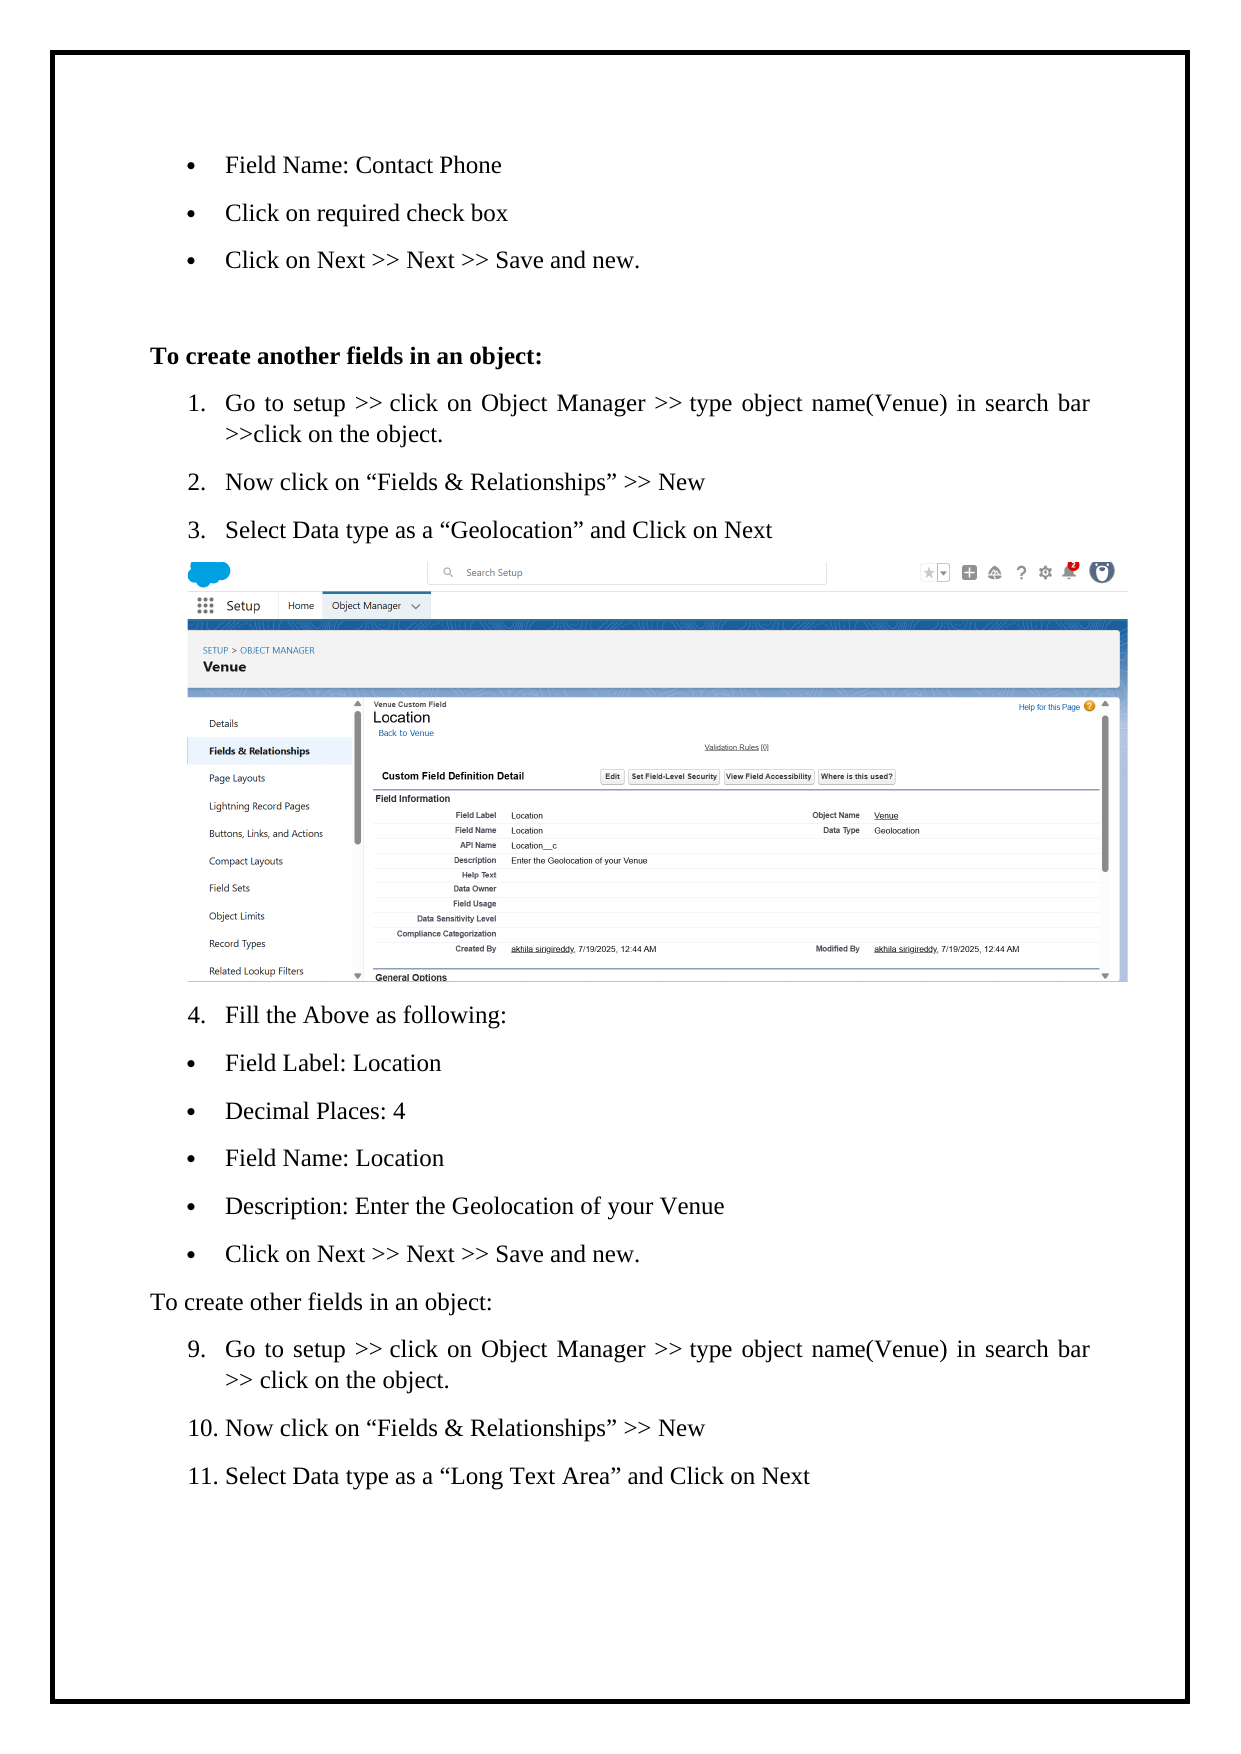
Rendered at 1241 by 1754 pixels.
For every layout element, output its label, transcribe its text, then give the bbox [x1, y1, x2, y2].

list Click on Next >> Next >> Save and new. [187, 245, 1090, 274]
list Field Name: Location [187, 1143, 1090, 1172]
list Click on Next >> Next >> Save and new. [187, 1239, 1090, 1268]
list Now click on “Fields & Relationships” >> New [187, 1413, 1090, 1442]
list Decimal Places: 4 [187, 1096, 1090, 1124]
list Field Label: Location [187, 1048, 1090, 1077]
list Go to setup >> click on Object Manager >> type object name(Venue) in search bar >> click on the object. [187, 1334, 1090, 1394]
list Select Data type as a “Long Text Area” and Click on Next [187, 1461, 1090, 1489]
list Description: Enter the Geolocation of your Venue [187, 1191, 1090, 1220]
picture [187, 562, 1128, 982]
list Now click on “Fields & Relationships” >> New [187, 467, 1090, 496]
list Click on required check box [187, 198, 1090, 226]
text To create another fields in an object: [150, 341, 1090, 369]
list Field Name: Contact Phone [187, 150, 1090, 179]
list Select Data type as a “Geolocation” and Click on Next [187, 515, 1090, 544]
text To create other fields in an object: [150, 1287, 1090, 1315]
list Go to setup >> click on Object Manager >> type object name(Venue) in search bar >>click on the object. [187, 388, 1090, 448]
list Fill the Above as following: [187, 1000, 1090, 1029]
